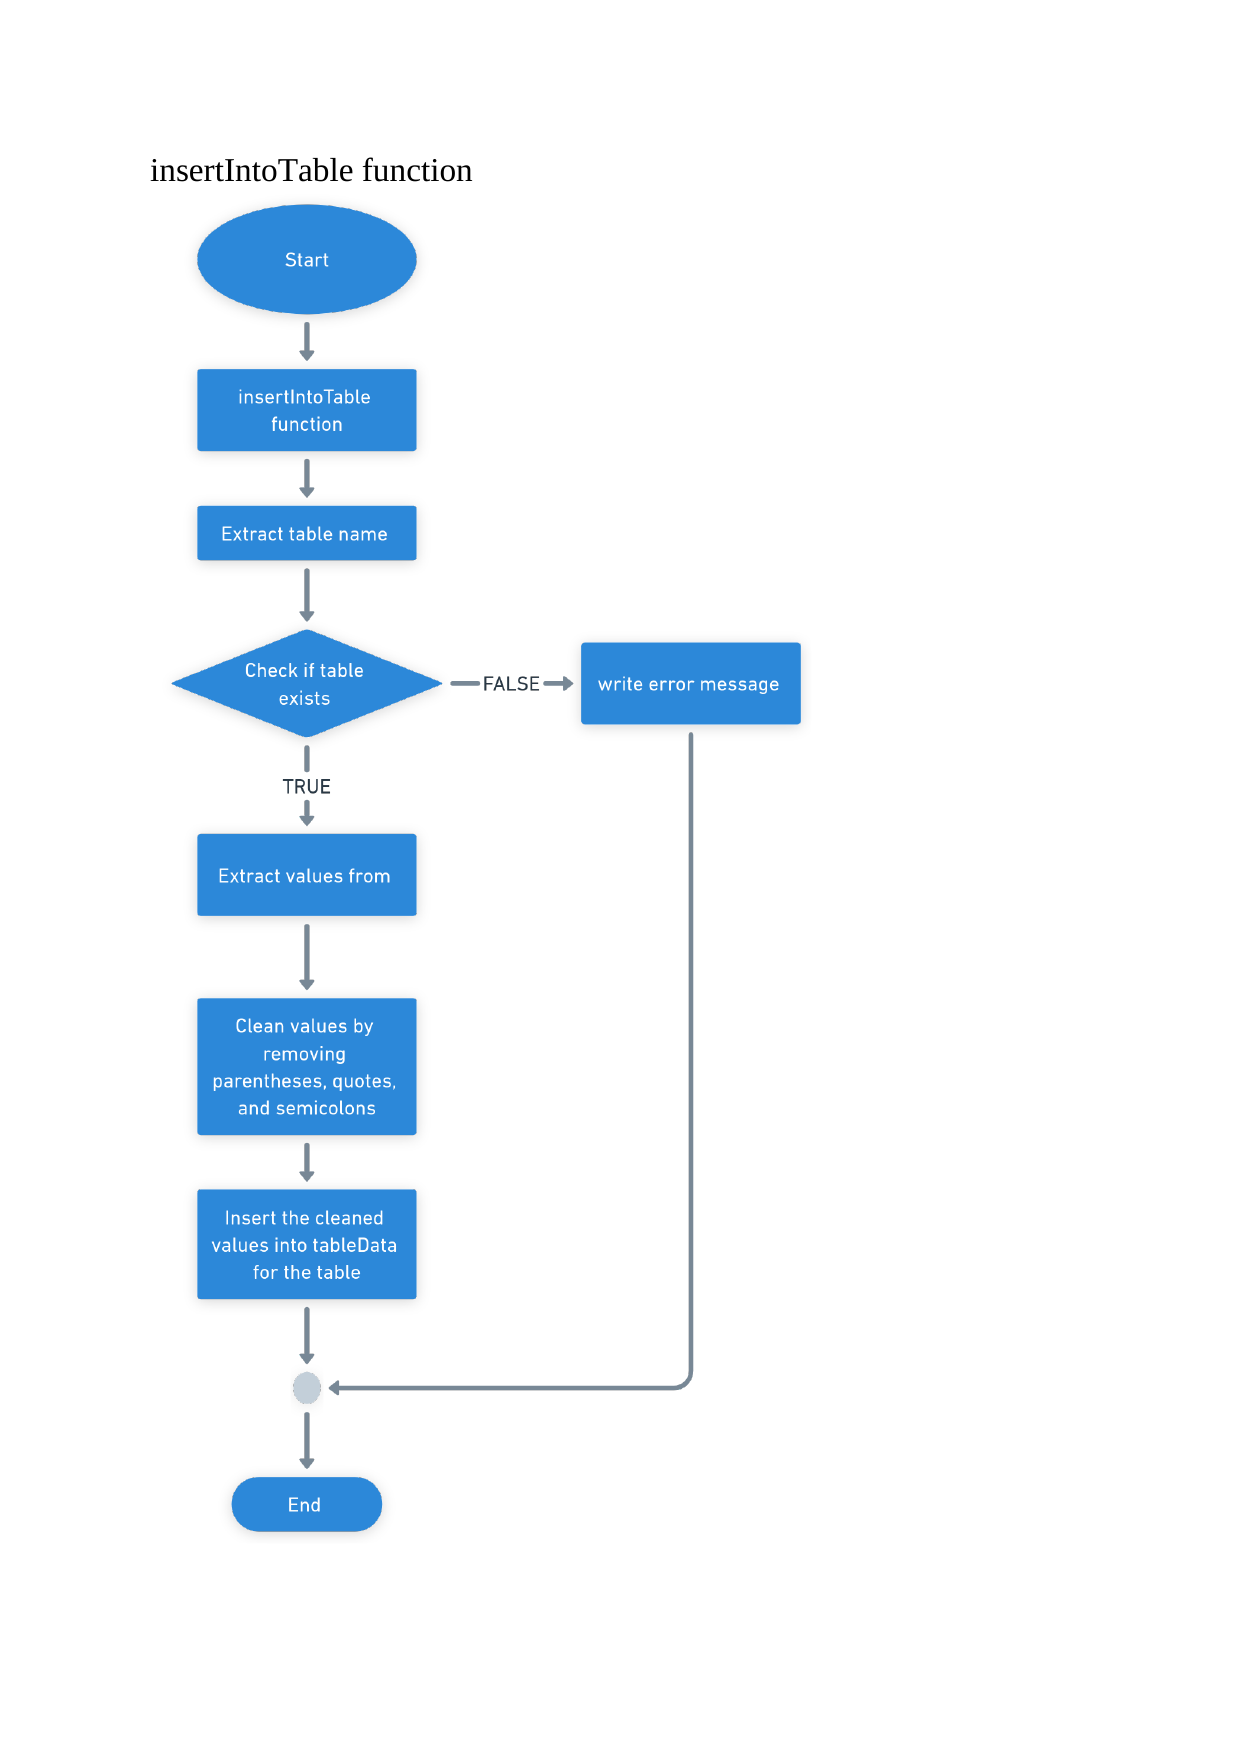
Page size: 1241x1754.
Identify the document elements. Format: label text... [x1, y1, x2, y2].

picture [158, 194, 812, 1568]
